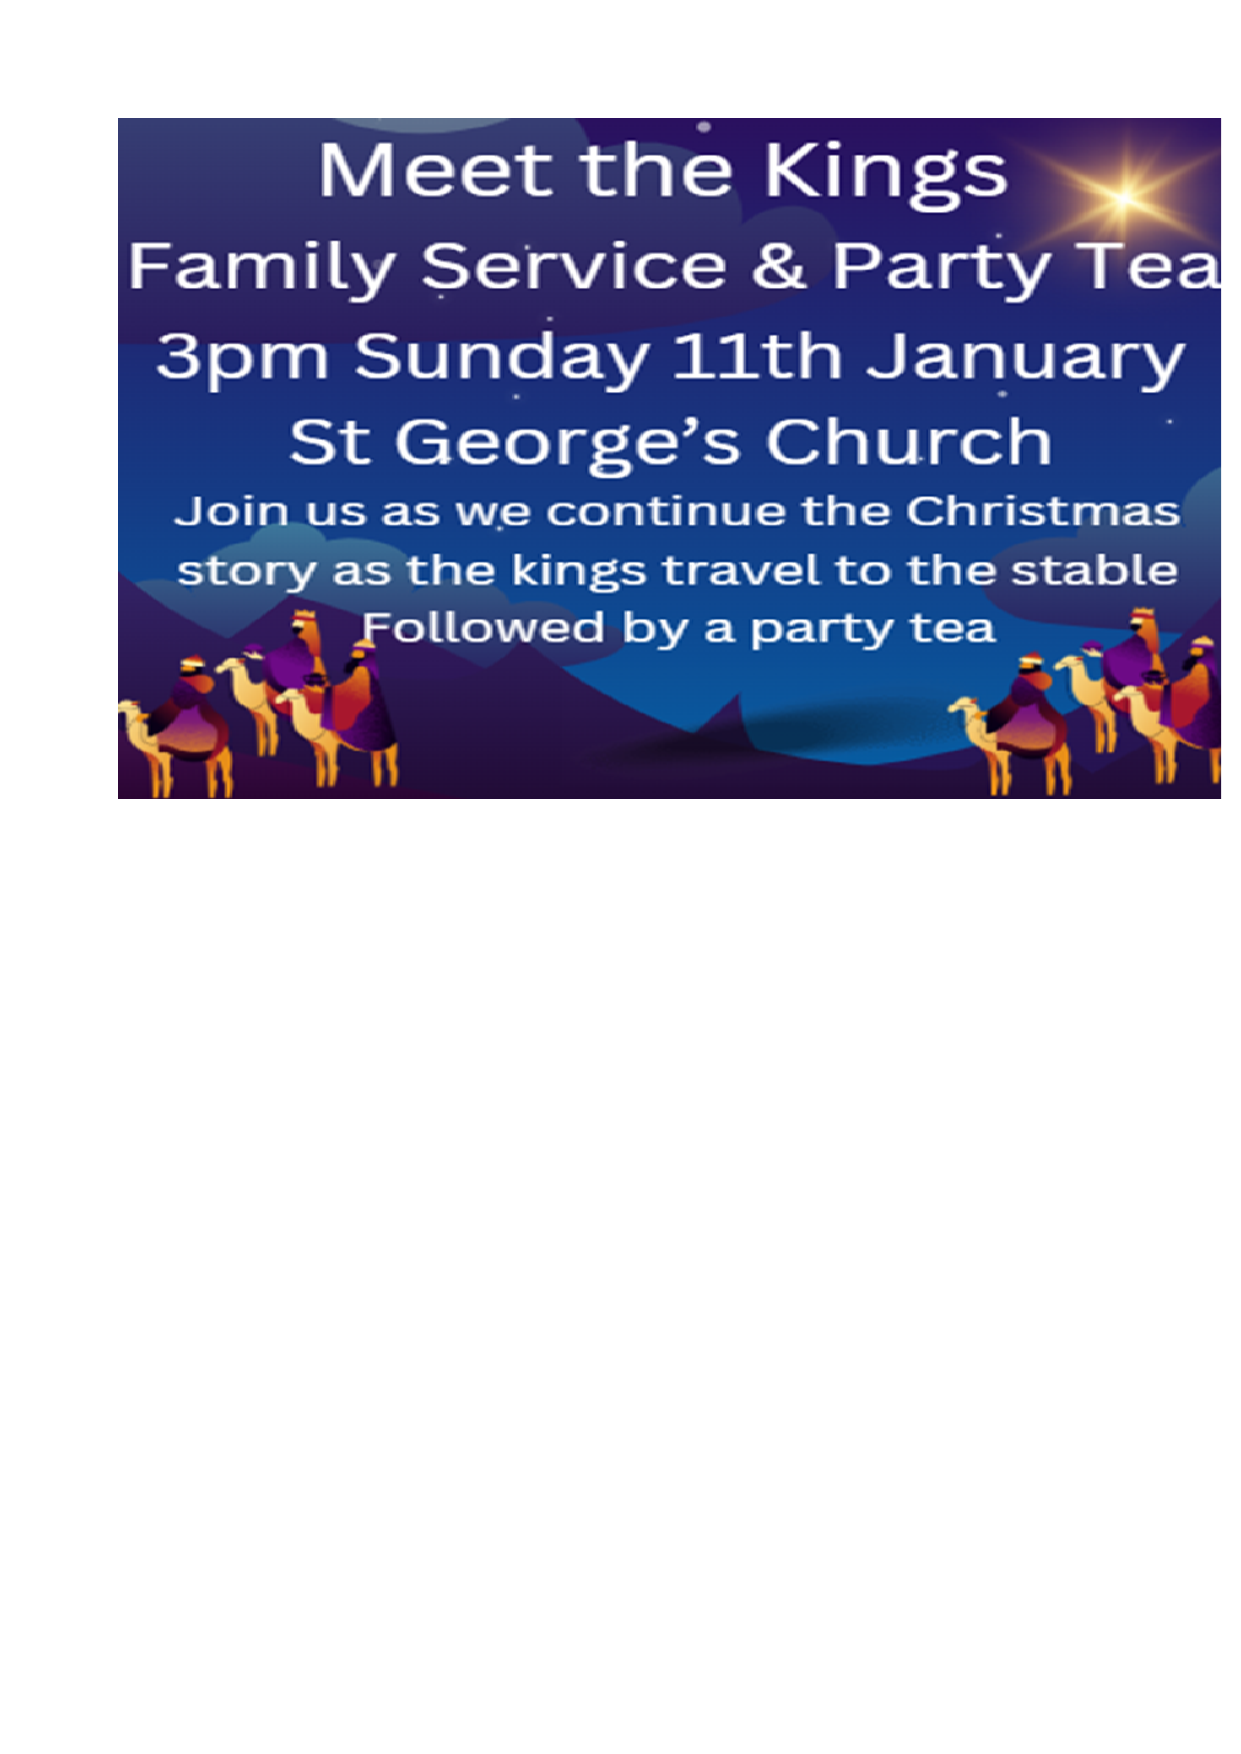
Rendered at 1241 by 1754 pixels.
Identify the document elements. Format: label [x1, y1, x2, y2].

picture [118, 118, 1222, 799]
